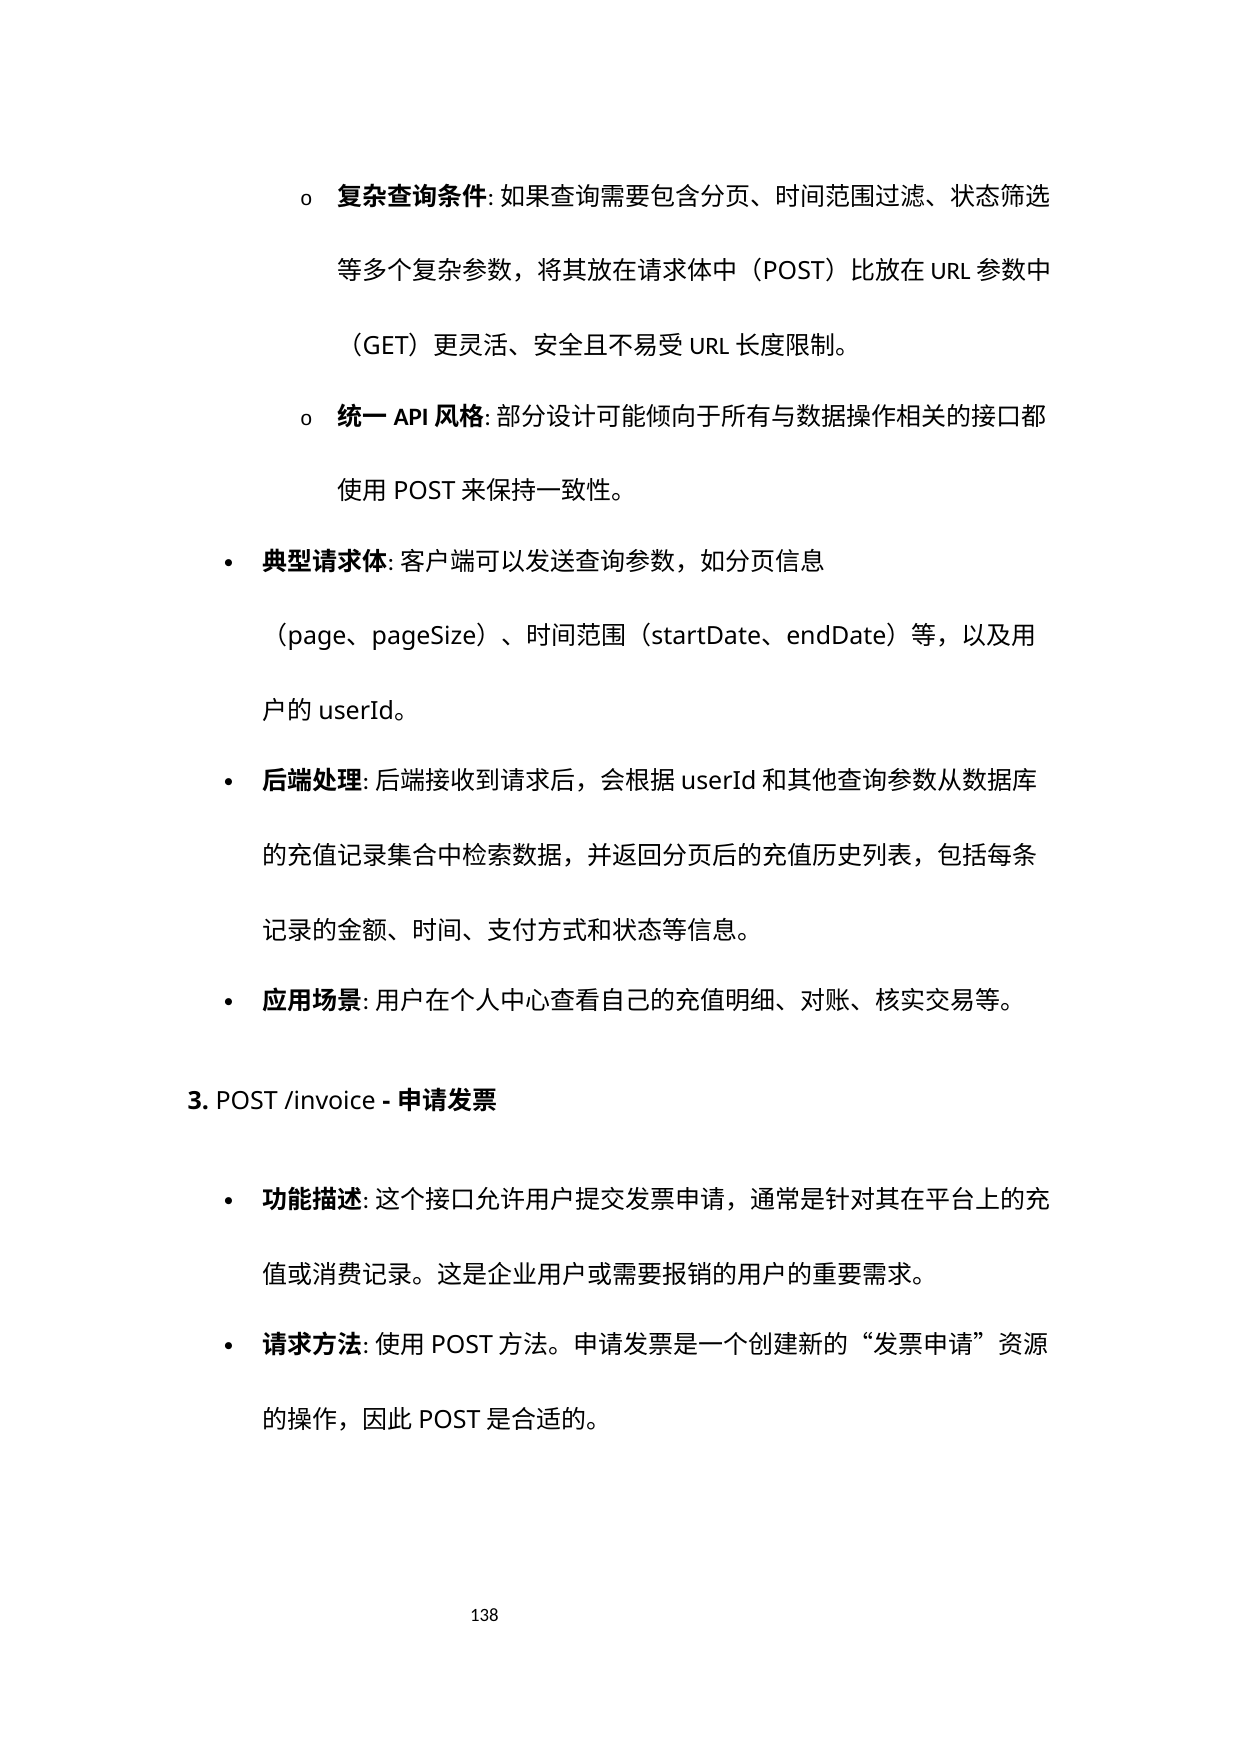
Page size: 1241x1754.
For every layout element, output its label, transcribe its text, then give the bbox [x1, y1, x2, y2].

list 应用场景: 用户在个人中心查看自己的充值明细、对账、核实交易等。 [225, 966, 1053, 1031]
list 请求方法: 使用 POST 方法。申请发票是一个创建新的“发票申请”资源的操作，因此 POST 是合适的。 [225, 1311, 1053, 1450]
list 复杂查询条件: 如果查询需要包含分页、时间范围过滤、状态筛选等多个复杂参数，将其放在请求体中（POST）比放在 URL 参数中（GET）更灵活、安全且不易受 URL 长度限制。 [300, 162, 1053, 376]
list 统一 API 风格: 部分设计可能倾向于所有与数据操作相关的接口都使用 POST 来保持一致性。 [300, 382, 1053, 521]
list 典型请求体: 客户端可以发送查询参数，如分页信息（page、pageSize）、时间范围（startDate、endDate）等，以及用户的 userId。 [225, 527, 1053, 741]
list 功能描述: 这个接口允许用户提交发票申请，通常是针对其在平台上的充值或消费记录。这是企业用户或需要报销的用户的重要需求。 [225, 1165, 1053, 1305]
text 3. POST /invoice - 申请发票 [187, 1066, 1053, 1131]
list 后端处理: 后端接收到请求后，会根据 userId 和其他查询参数从数据库的充值记录集合中检索数据，并返回分页后的充值历史列表，包括每条记录的金额、时间、支付方式和状态等信息。 [225, 746, 1053, 961]
